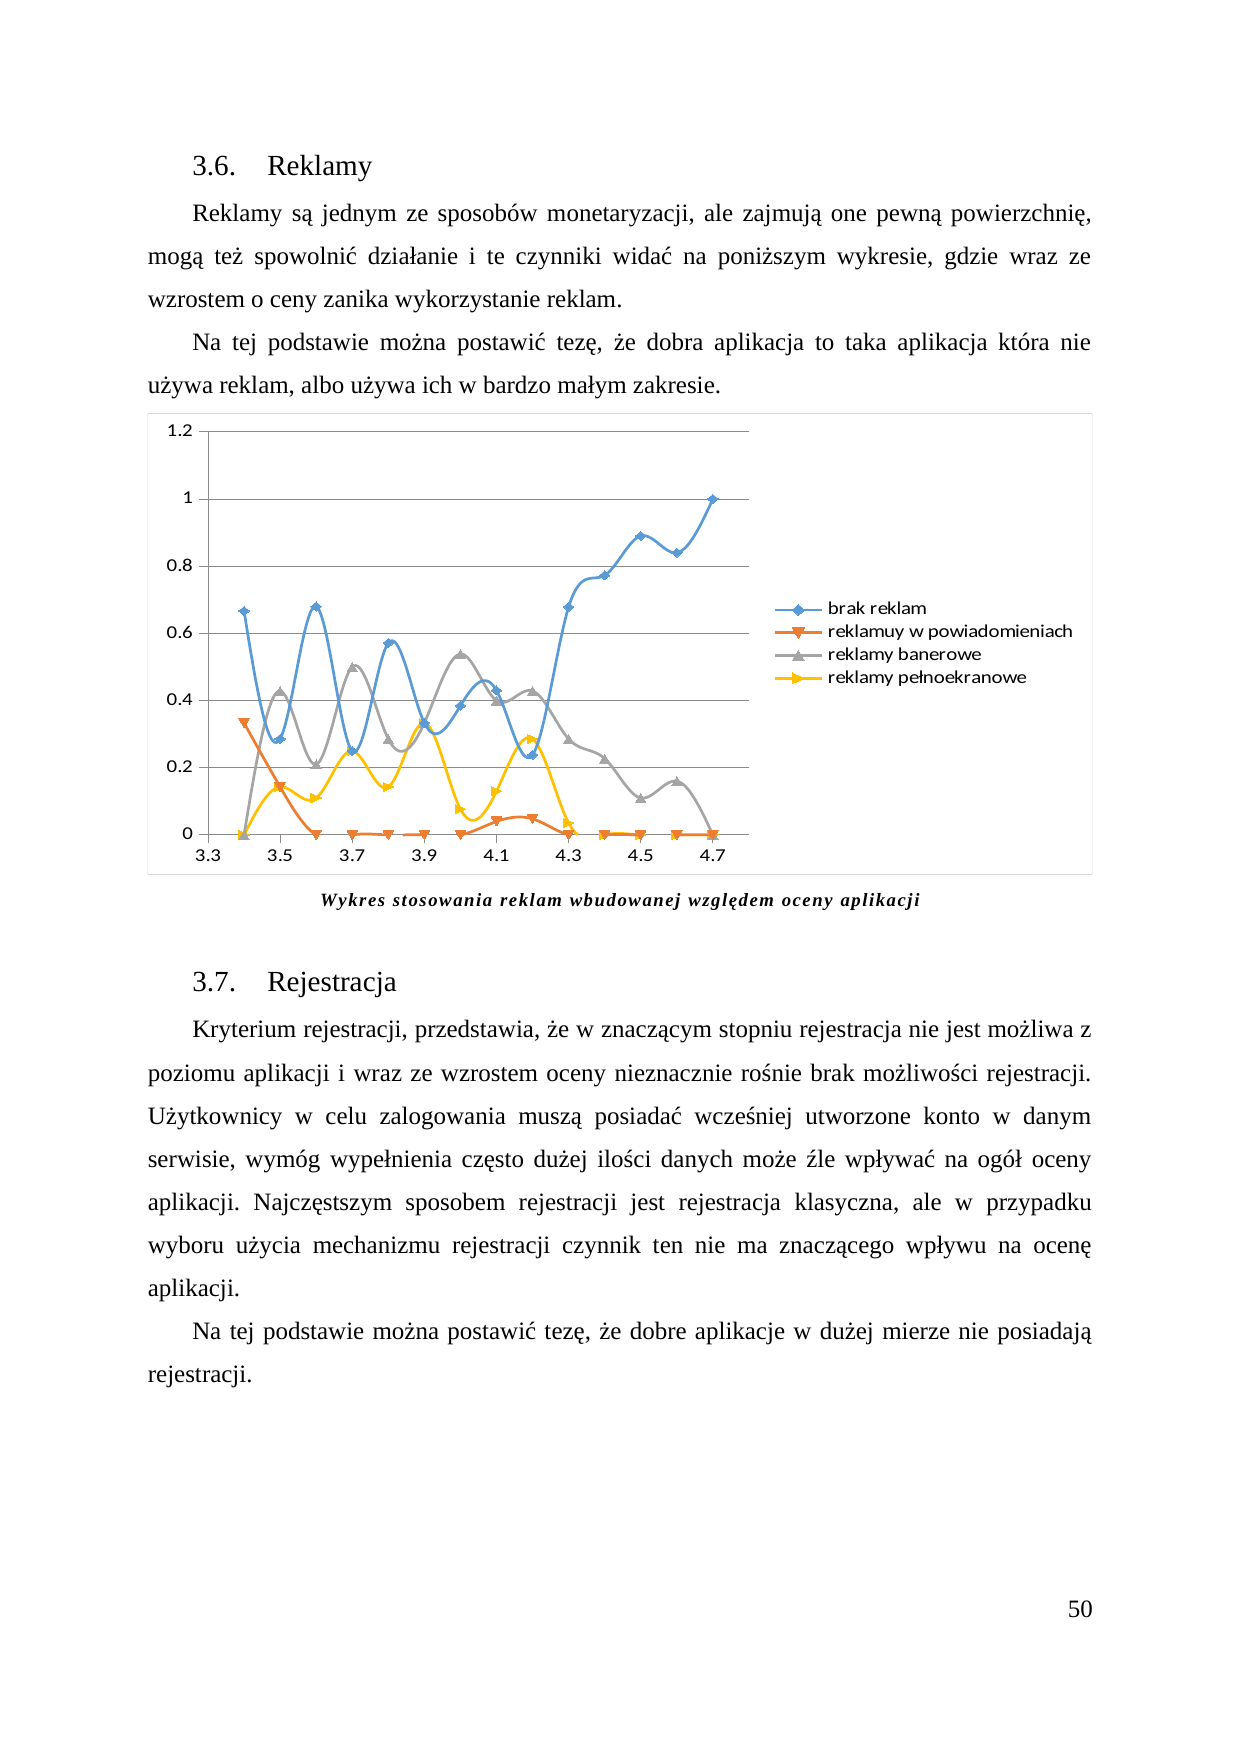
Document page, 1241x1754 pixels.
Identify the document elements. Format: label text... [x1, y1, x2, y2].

subtitle Wykres stosowania reklam wbudowanej względem oceny aplikacji [148, 889, 1092, 910]
subtitle Reklamy [192, 148, 1092, 181]
text Kryterium rejestracji, przedstawia, że w znaczącym stopniu rejestracja nie jest możliwa z poziomu aplikacji i wraz ze wzrostem oceny nieznacznie rośnie brak możliwości rejestracji. Użytkownicy w celu zalogowania muszą posiadać wcześniej utworzone konto w danym serwisie, wymóg wypełnienia często dużej ilości danych może źle wpływać na ogół oceny aplikacji. Najczęstszym sposobem rejestracji jest rejestracja klasyczna, ale w przypadku wyboru użycia mechanizmu rejestracji czynnik ten nie ma znaczącego wpływu na ocenę aplikacji. [148, 1014, 1092, 1302]
subtitle Rejestracja [192, 964, 1092, 998]
text Na tej podstawie można postawić tezę, że dobra aplikacja to taka aplikacja która nie używa reklam, albo używa ich w bardzo małym zakresie. [148, 327, 1092, 399]
text Reklamy są jednym ze sposobów monetaryzacji, ale zajmują one pewną powierzchnię, mogą też spowolnić działanie i te czynniki widać na poniższym wykresie, gdzie wraz ze wzrostem o ceny zanika wykorzystanie reklam. [148, 198, 1092, 313]
text Na tej podstawie można postawić tezę, że dobre aplikacje w dużej mierze nie posiadają rejestracji. [148, 1316, 1092, 1388]
